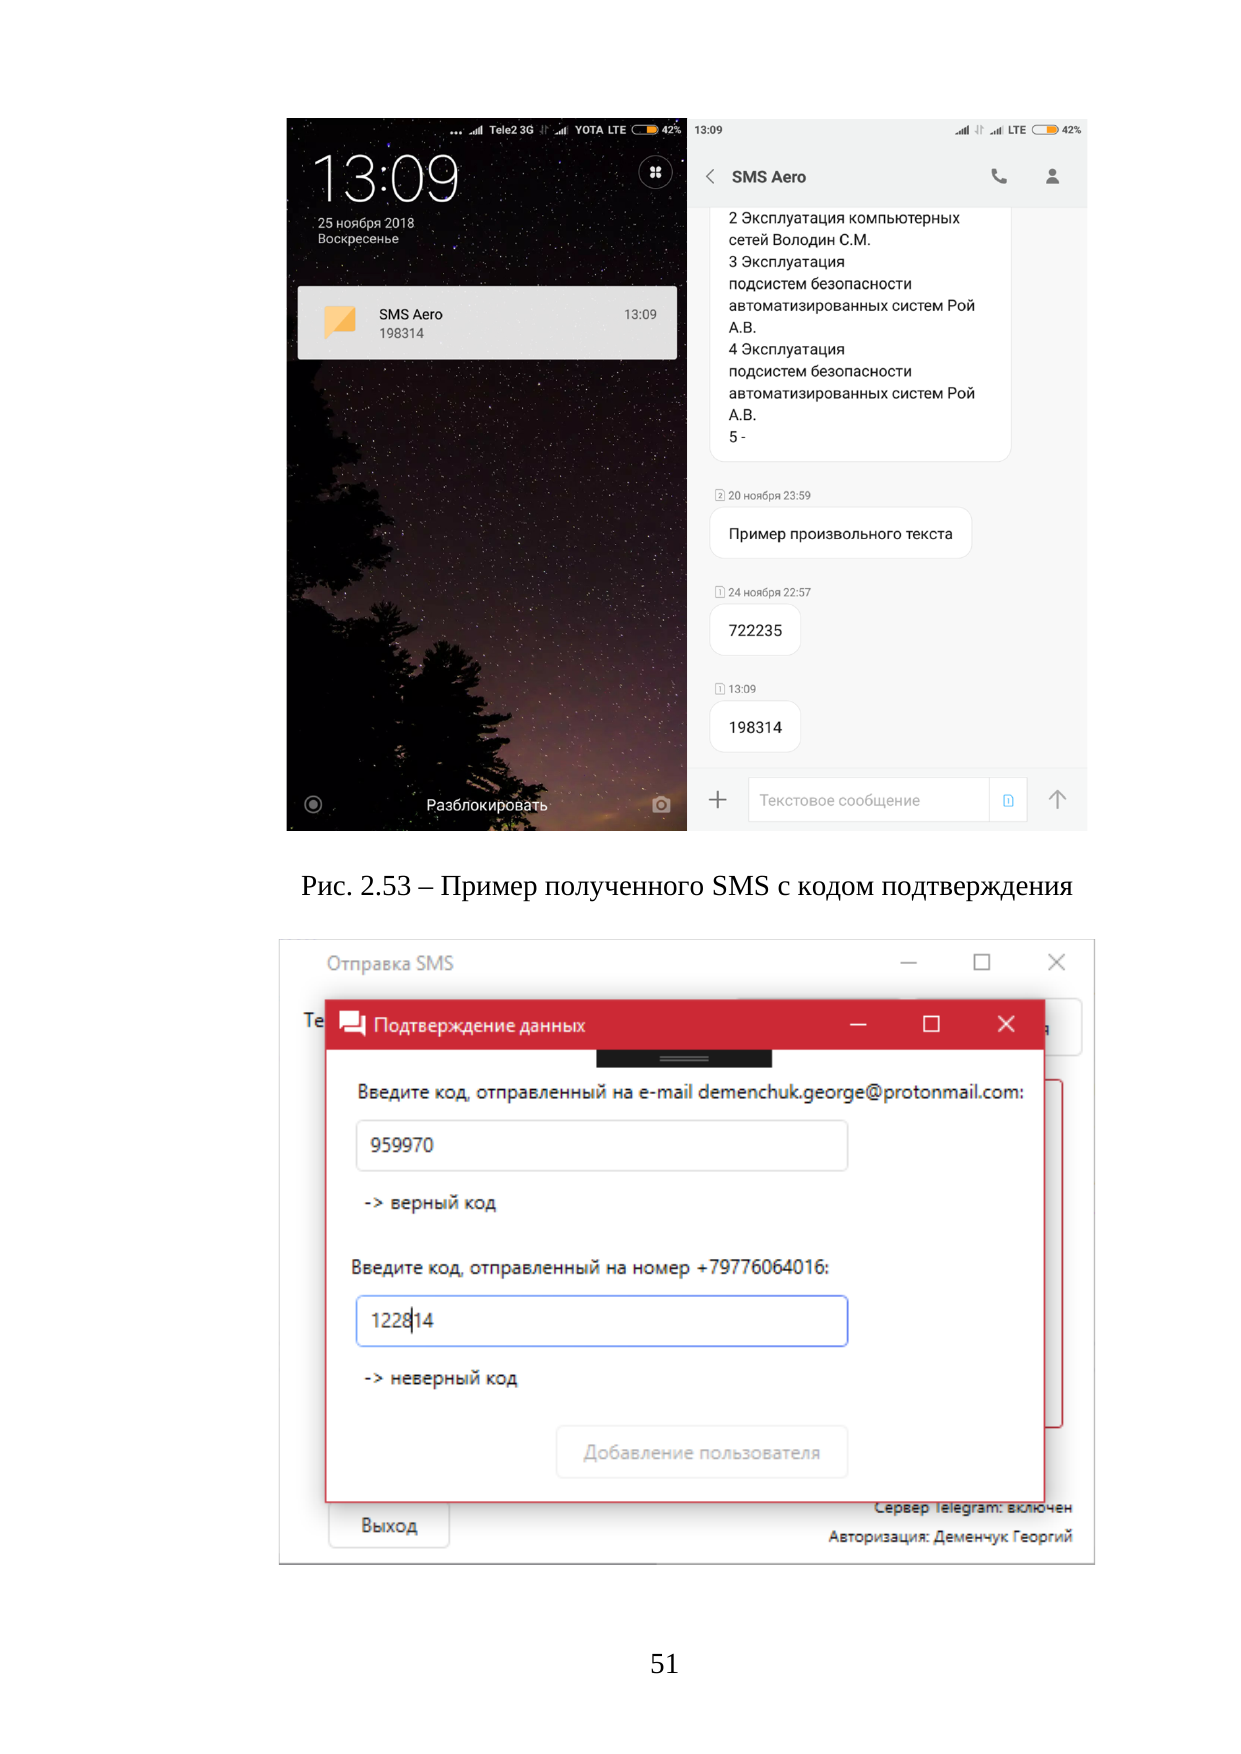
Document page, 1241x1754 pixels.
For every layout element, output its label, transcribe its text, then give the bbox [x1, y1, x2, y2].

picture [286, 118, 1088, 831]
text Рис. 2.53 – Пример полученного SMS с кодом подтверждения [222, 868, 1152, 901]
picture [278, 939, 1096, 1565]
